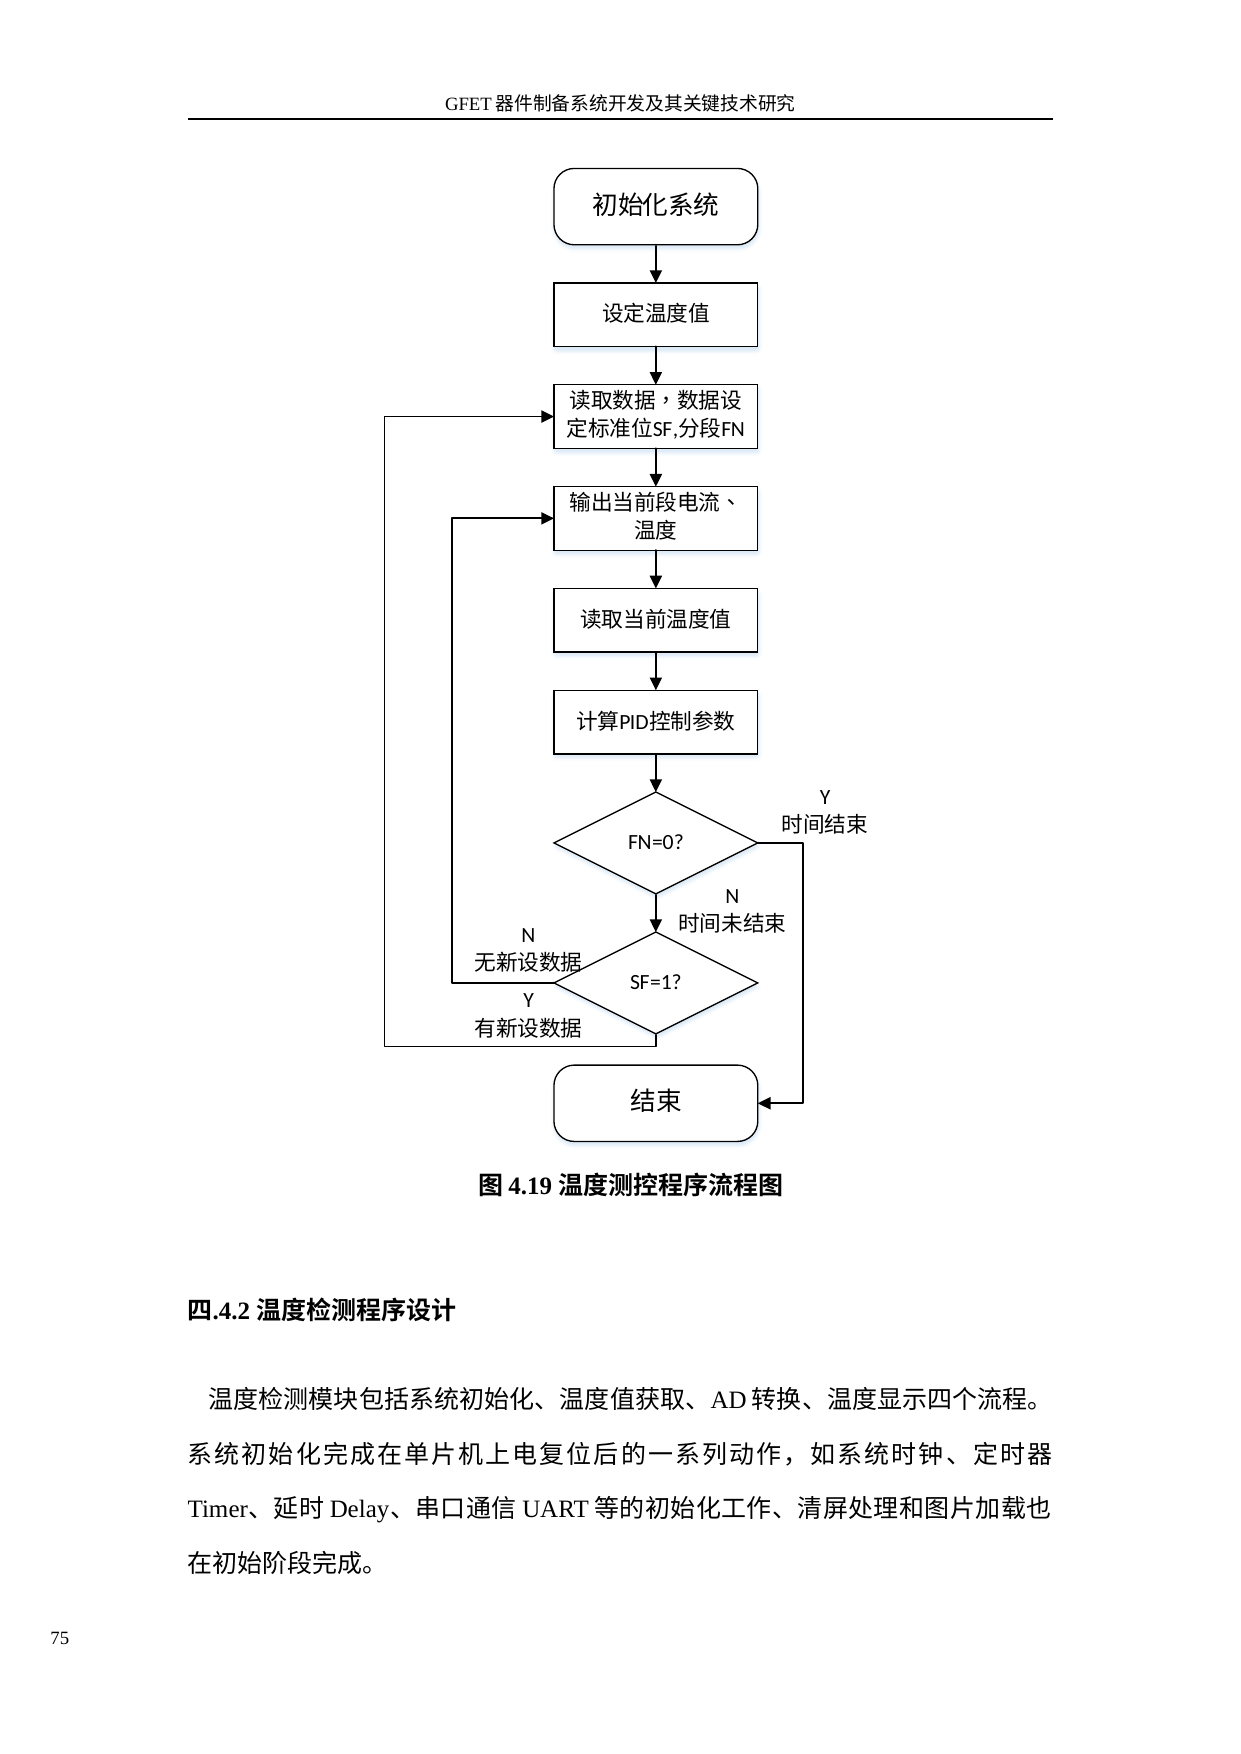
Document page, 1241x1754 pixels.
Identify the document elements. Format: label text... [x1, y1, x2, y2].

text 温度检测模块包括系统初始化、温度值获取、AD转换、温度显示四个流程。系统初始化完成在单片机上电复位后的一系列动作，如系统时钟、定时器Timer、延时Delay、串口通信UART等的初始化工作、清屏处理和图片加载也在初始阶段完成。 [187, 1380, 1053, 1579]
subtitle 温度检测程序设计 [187, 1290, 1053, 1326]
text 图4.19 温度测控程序流程图 [187, 1166, 1053, 1202]
